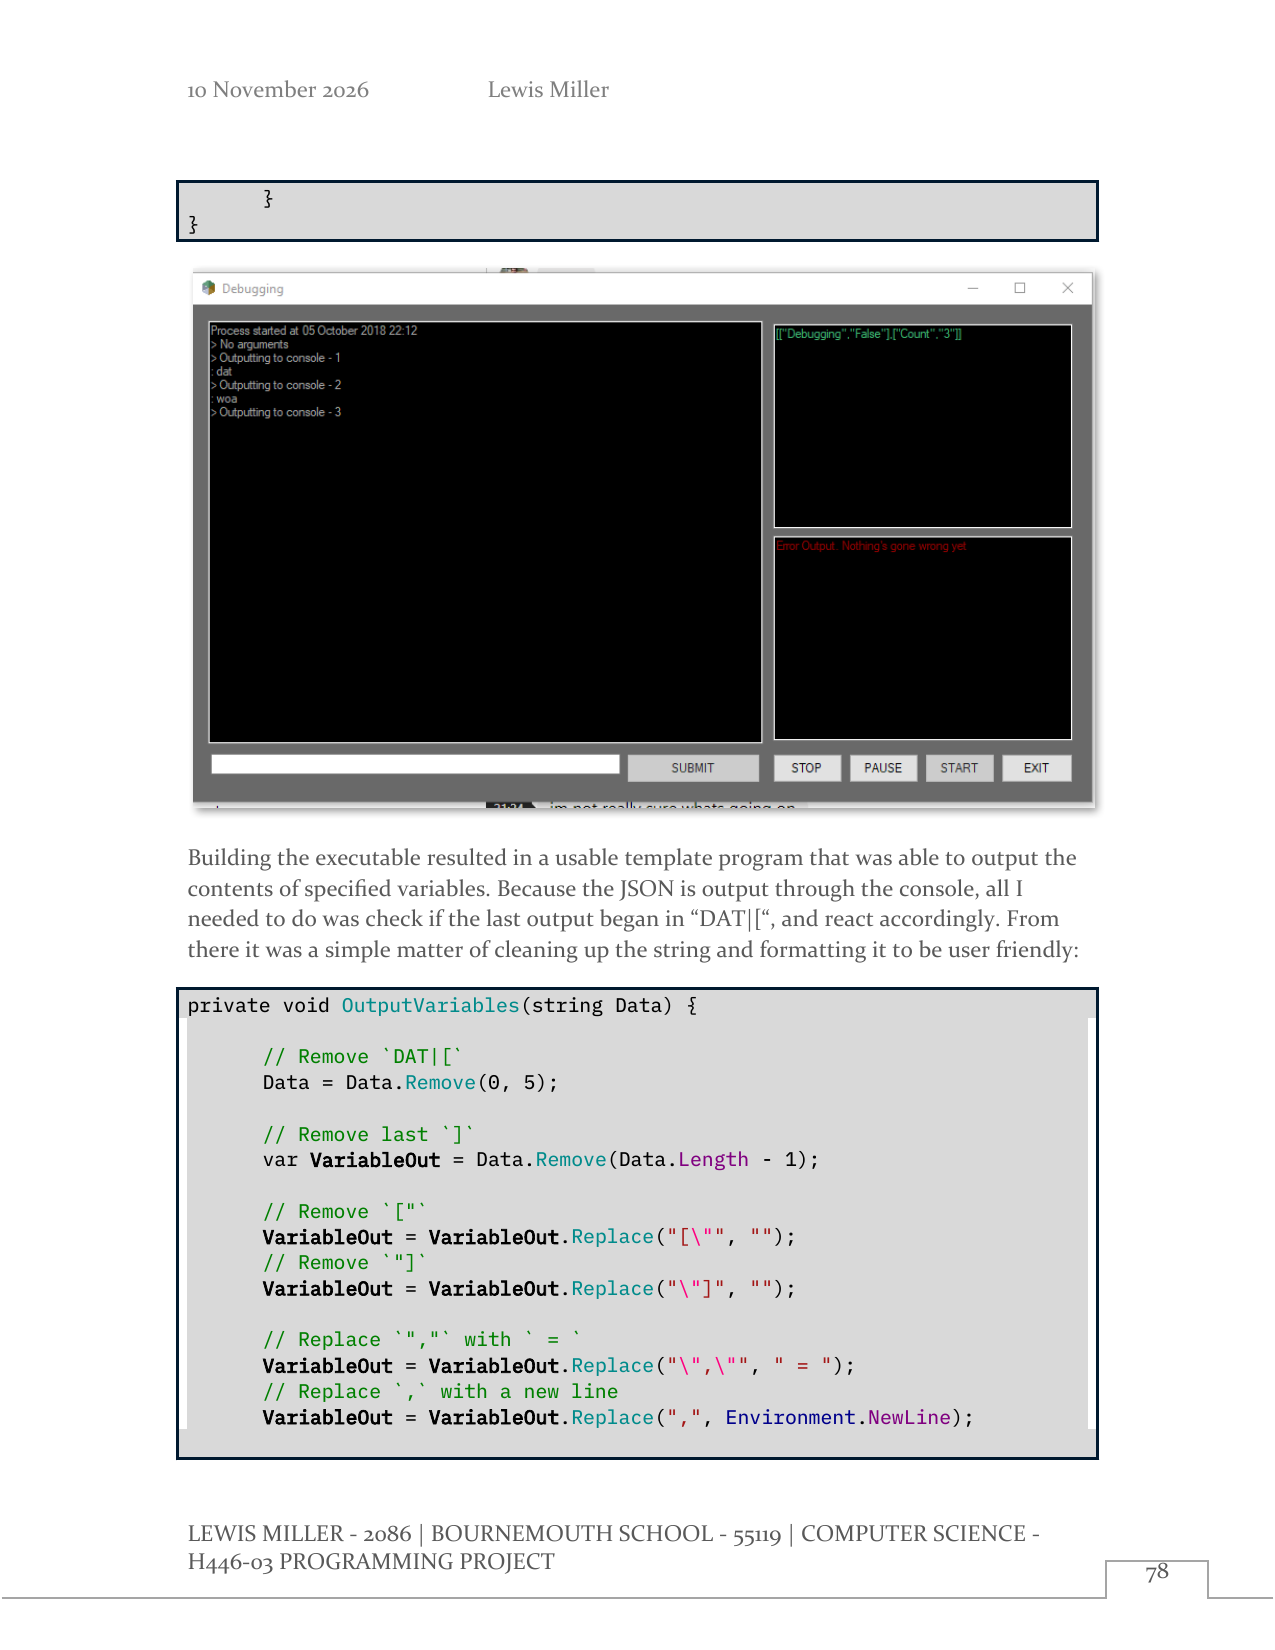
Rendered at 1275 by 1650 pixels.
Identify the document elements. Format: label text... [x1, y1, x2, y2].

text VariableOut = VariableOut.Replace("\"]", ""); [187, 1275, 1088, 1301]
text // Remove `"]` [187, 1249, 1088, 1275]
picture [193, 268, 1095, 808]
text VariableOut = VariableOut.Replace("[\"", ""); [187, 1224, 1088, 1249]
text Building the executable resulted in a usable template program that was able to output the contents of specified variables. Because the JSON is output through the console, all I needed to do was check if the last output began in “DAT|[“, and react accordingly. From there it was a simple matter of cleaning up the string and formatting it to be user friendly: [187, 843, 1088, 963]
text // Remove `["` [187, 1198, 1088, 1224]
text // Replace `","` with ` = ` [187, 1327, 1088, 1352]
text Data = Data.Remove(0, 5); [187, 1069, 1088, 1095]
text private void OutputVariables(string Data) { [179, 990, 1096, 1018]
text var VariableOut = Data.Remove(Data.Length - 1); [187, 1146, 1088, 1172]
text VariableOut = VariableOut.Replace(",", Environment.NewLine); [187, 1404, 1088, 1424]
text // Replace `,` with a new line [187, 1378, 1088, 1404]
text // Remove `DAT|[` [187, 1043, 1088, 1069]
text } [179, 206, 1096, 239]
text } [179, 183, 1096, 206]
text VariableOut = VariableOut.Replace("\",\"", " = "); [187, 1352, 1088, 1378]
text // Remove last `]` [187, 1121, 1088, 1146]
